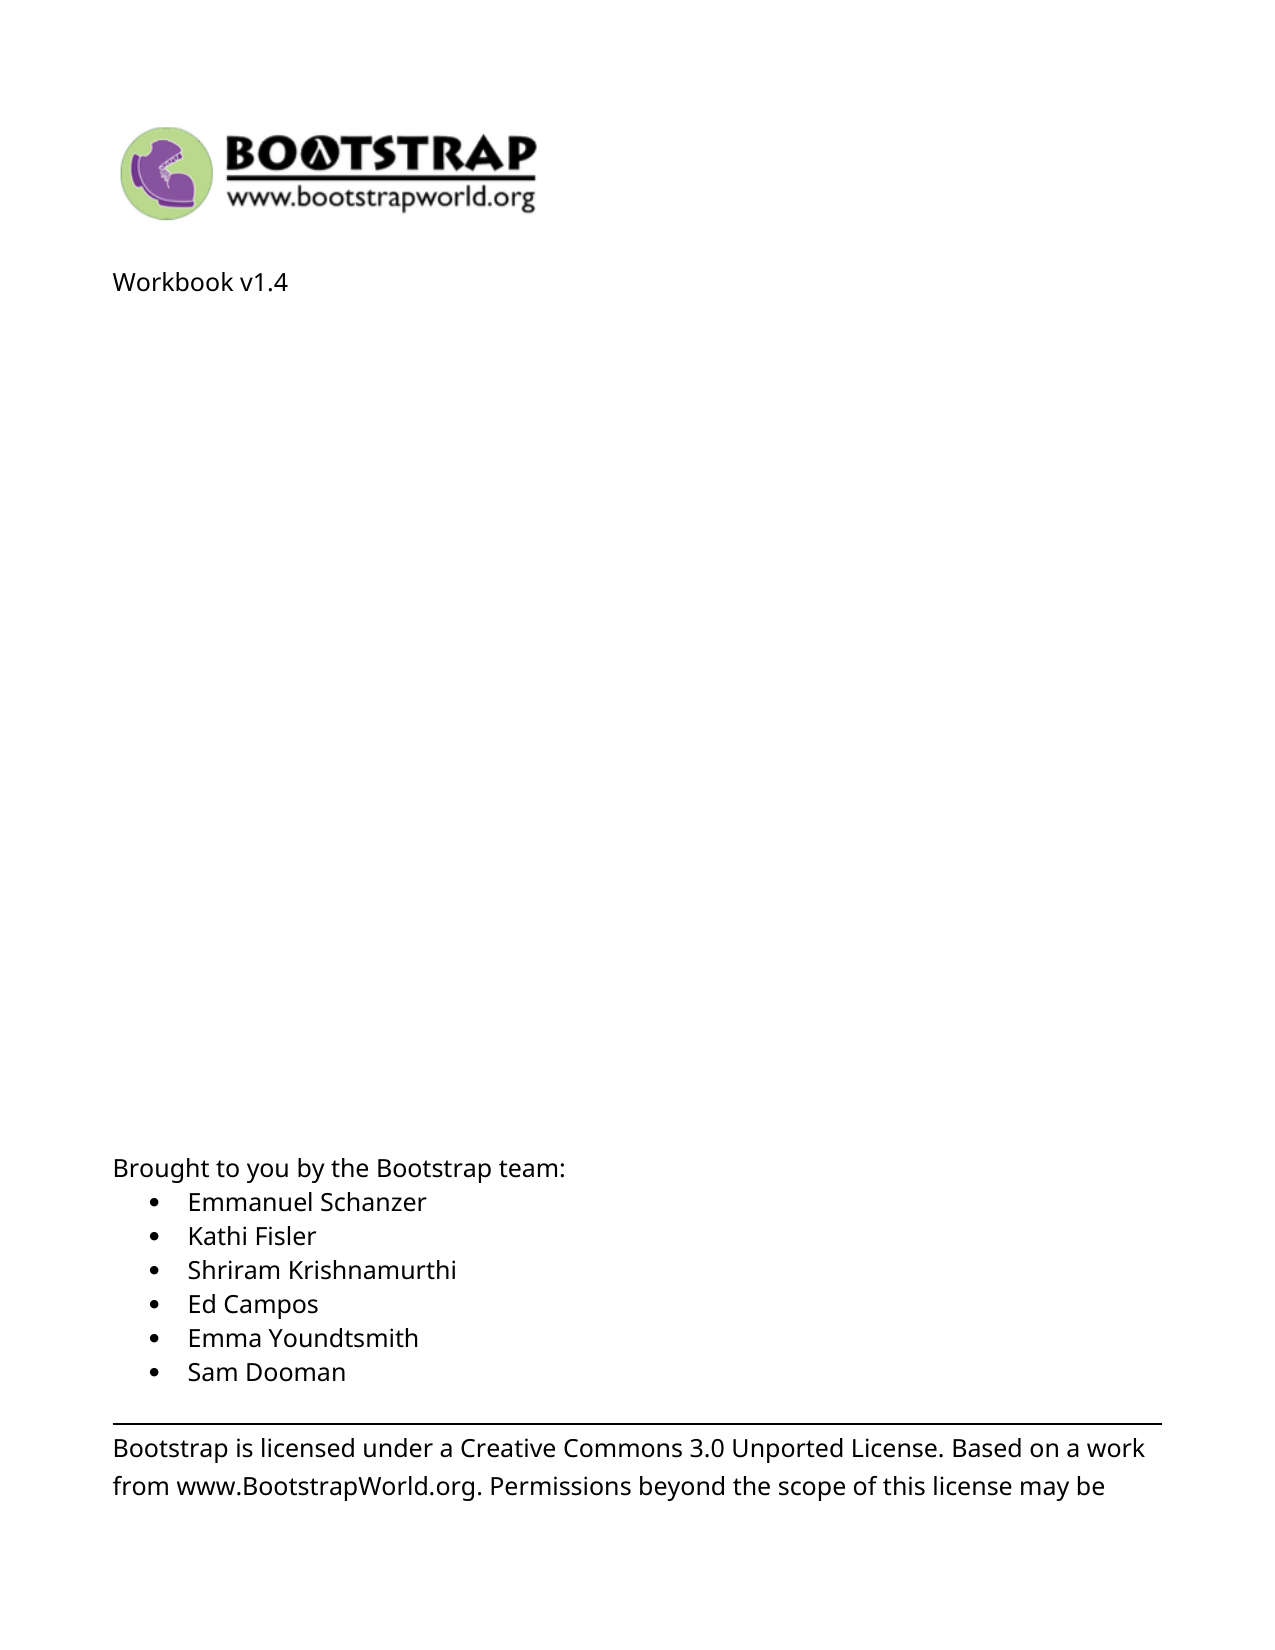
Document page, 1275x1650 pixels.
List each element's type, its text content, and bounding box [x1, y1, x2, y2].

picture [118, 112, 561, 237]
list Shriram Krishnamurthi [150, 1253, 1162, 1287]
list Ed Campos [150, 1287, 1162, 1321]
list Emma Youndtsmith [150, 1321, 1162, 1355]
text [112, 1424, 1162, 1502]
list Sam Dooman [150, 1355, 1162, 1389]
text Brought to you by the Bootstrap team: [112, 1151, 1162, 1185]
text Workbook v1.4 [112, 265, 1162, 299]
list Emmanuel Schanzer [150, 1185, 1162, 1219]
list Kathi Fisler [150, 1219, 1162, 1253]
